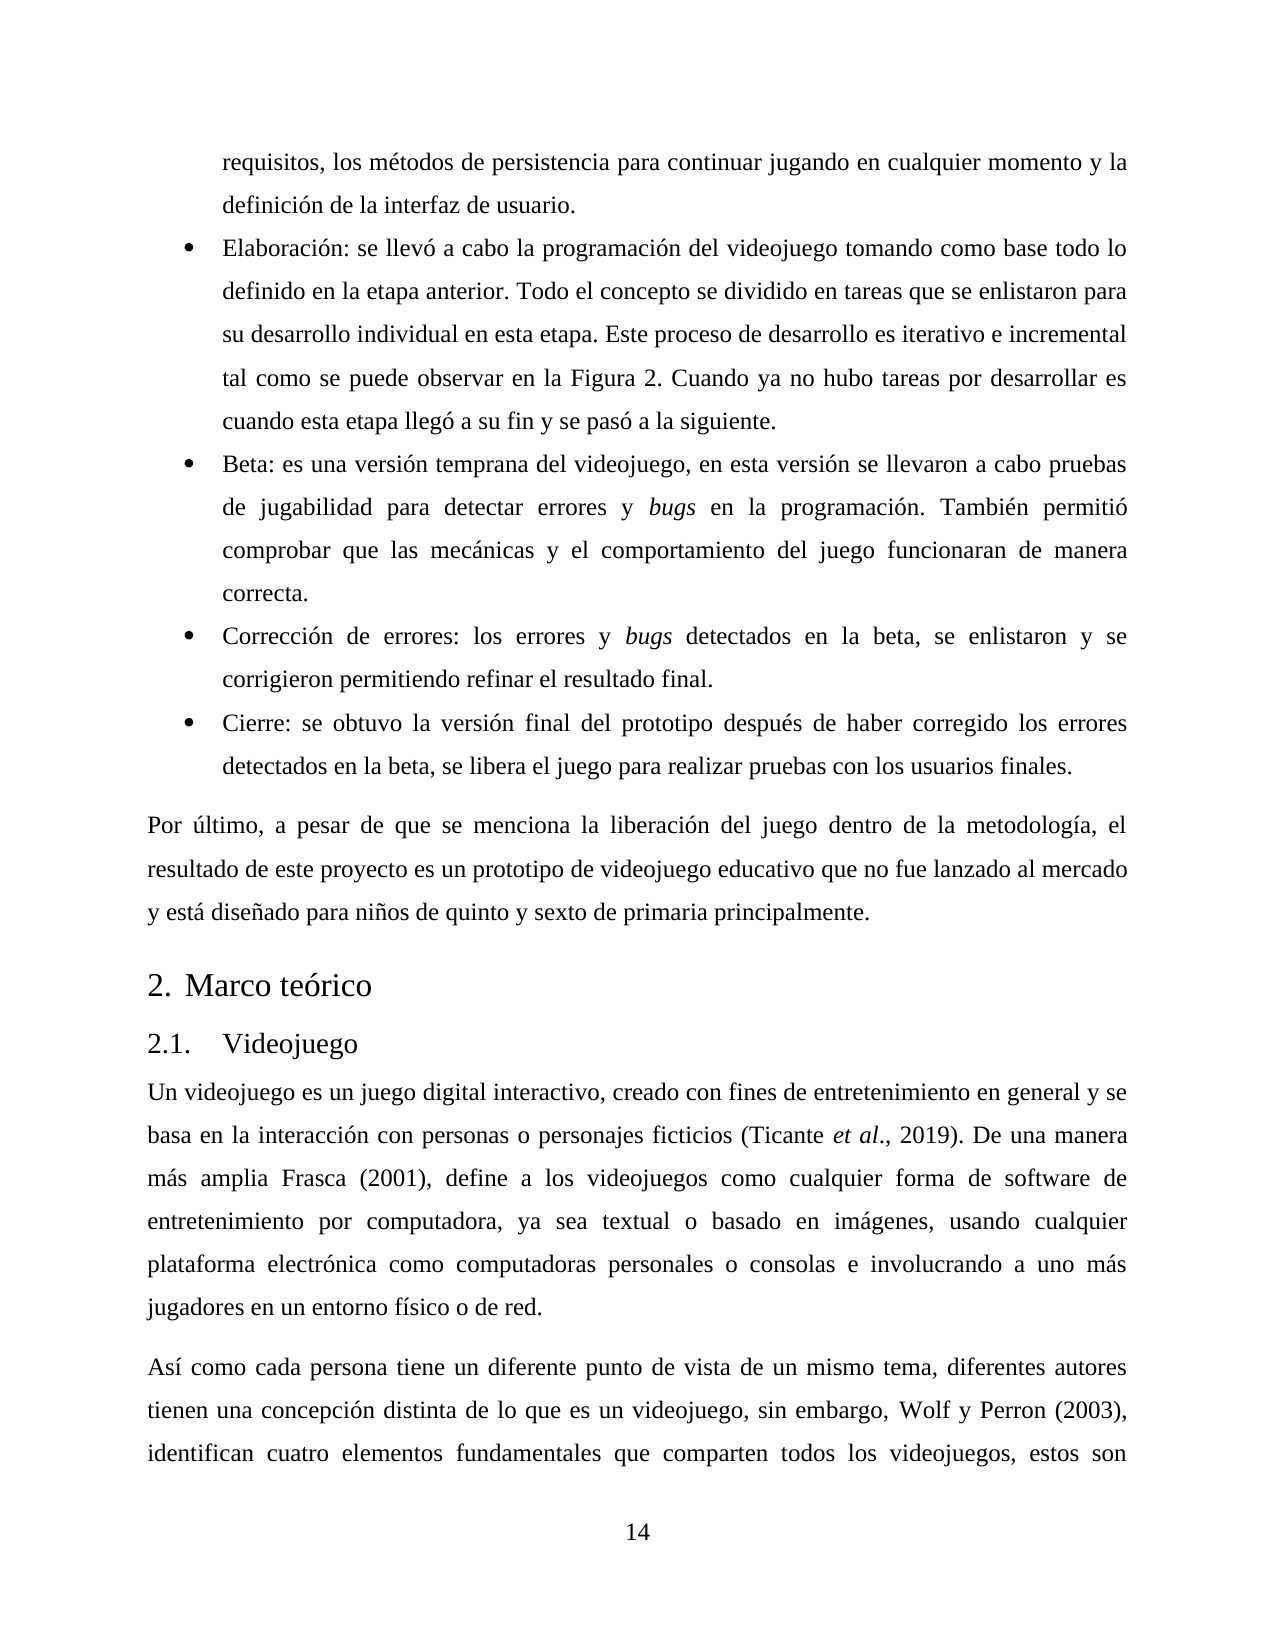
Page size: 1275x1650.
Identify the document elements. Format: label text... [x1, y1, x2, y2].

list Elaboración: se llevó a cabo la programación del videojuego tomando como base todo lo definido en la etapa anterior. Todo el concepto se dividido en tareas que se enlistaron para su desarrollo individual en esta etapa. Este proceso de desarrollo es iterativo e incremental tal como se puede observar en la Figura 2. Cuando ya no hubo tareas por desarrollar es cuando esta etapa llegó a su fin y se pasó a la siguiente. [184, 233, 1128, 434]
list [184, 147, 1128, 219]
subtitle Videojuego [147, 1027, 1128, 1060]
list Beta: es una versión temprana del videojuego, en esta versión se llevaron a cabo pruebas de jugabilidad para detectar errores y bugs en la programación. También permitió comprobar que las mecánicas y el comportamiento del juego funcionaran de manera correcta. [184, 449, 1128, 607]
list Cierre: se obtuvo la versión final del prototipo después de haber corregido los errores detectados en la beta, se libera el juego para realizar pruebas con los usuarios finales. [184, 708, 1128, 779]
list Corrección de errores: los errores y bugs detectados en la beta, se enlistaron y se corrigieron permitiendo refinar el resultado final. [184, 621, 1128, 693]
text Un videojuego es un juego digital interactivo, creado con fines de entretenimiento en general y se basa en la interacción con personas o personajes ficticios (Ticante et al., 2019). De una manera más amplia Frasca (2001), define a los videojuegos como cualquier forma de software de entretenimiento por computadora, ya sea textual o basado en imágenes, usando cualquier plataforma electrónica como computadoras personales o consolas e involucrando a uno más jugadores en un entorno físico o de red. [147, 1077, 1128, 1321]
subtitle Marco teórico [147, 965, 1128, 1003]
text Por último, a pesar de que se menciona la liberación del juego dentro de la metodología, el resultado de este proyecto es un prototipo de videojuego educativo que no fue lanzado al mercado y está diseñado para niños de quinto y sexto de primaria principalmente. [147, 811, 1128, 926]
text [147, 1352, 1128, 1467]
